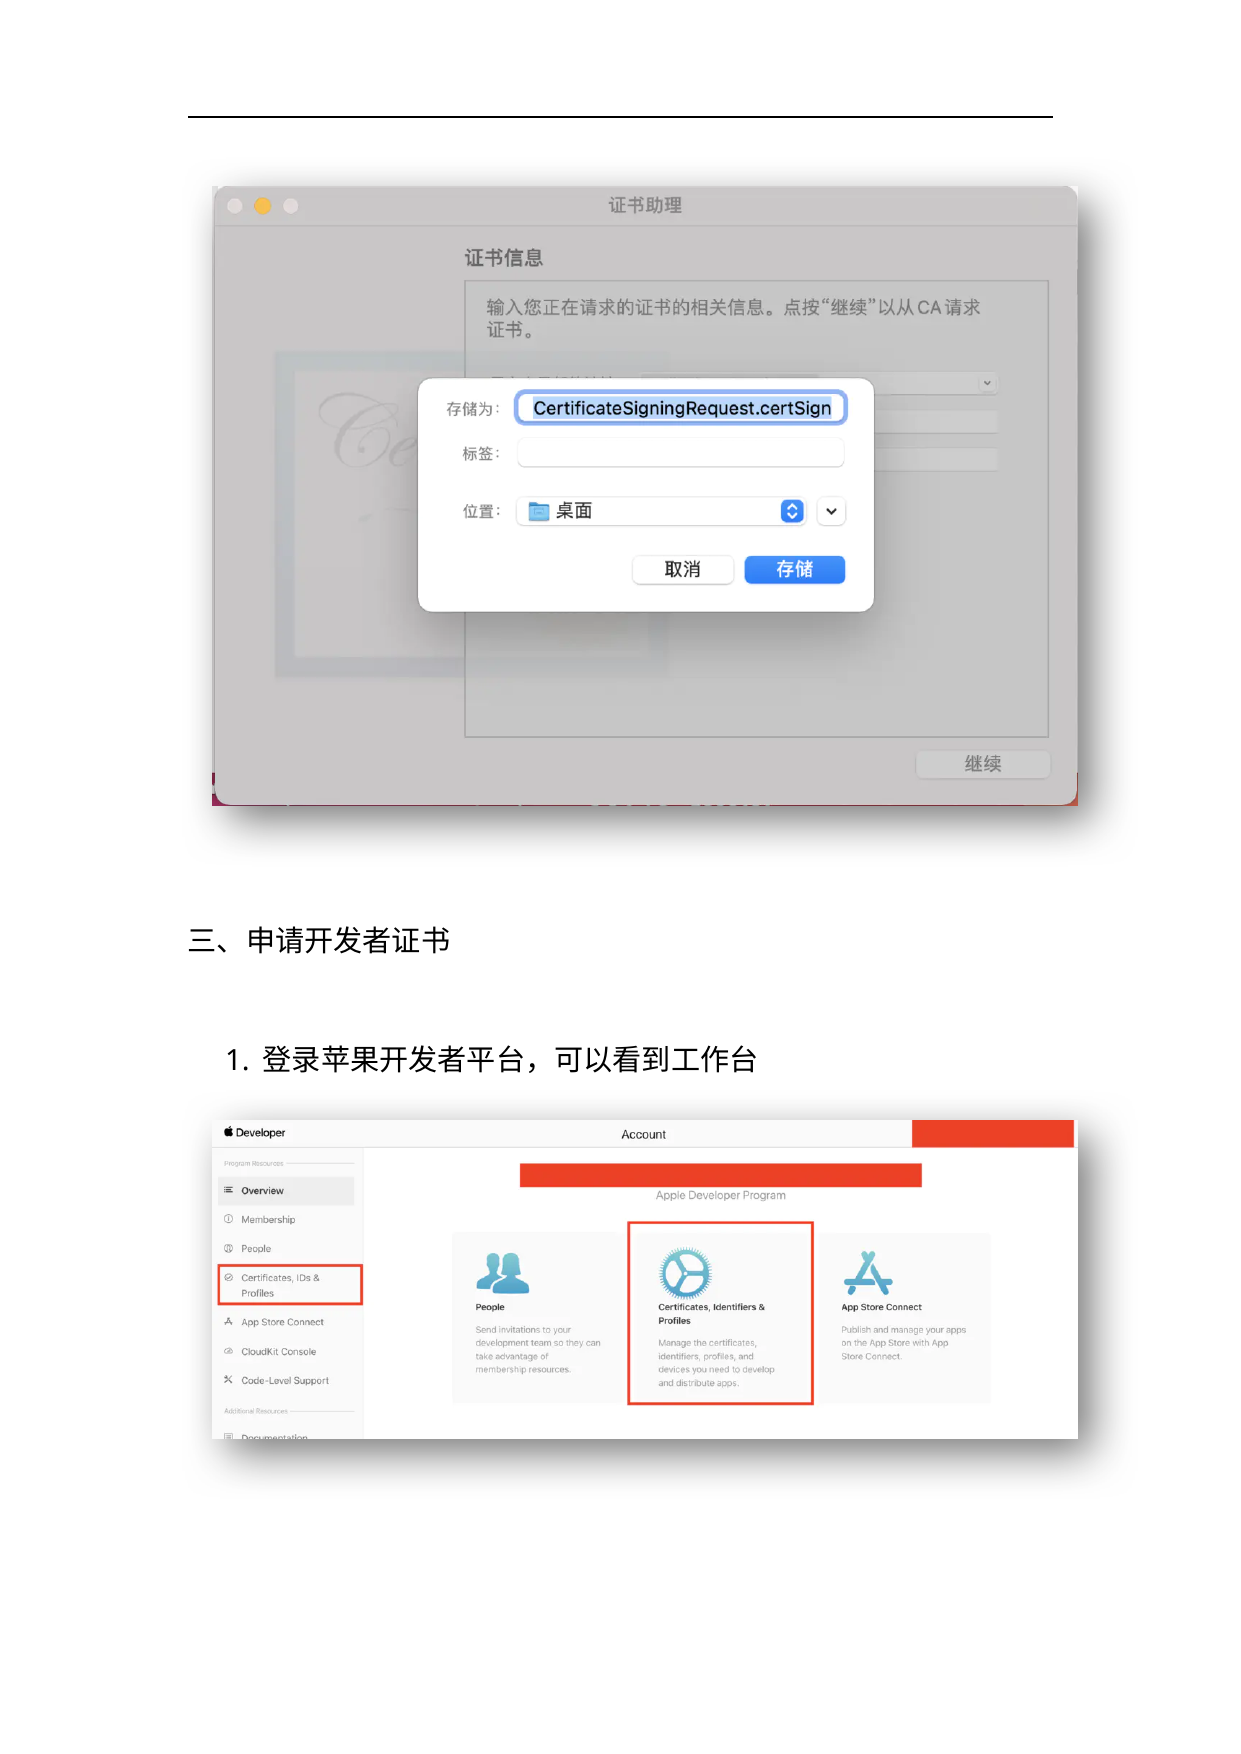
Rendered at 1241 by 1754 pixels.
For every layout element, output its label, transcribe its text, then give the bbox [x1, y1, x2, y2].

picture [212, 186, 1078, 806]
subtitle 三、申请开发者证书 [187, 906, 1053, 971]
list 登录苹果开发者平台，可以看到工作台 [225, 1025, 1053, 1090]
picture [212, 1120, 1078, 1439]
